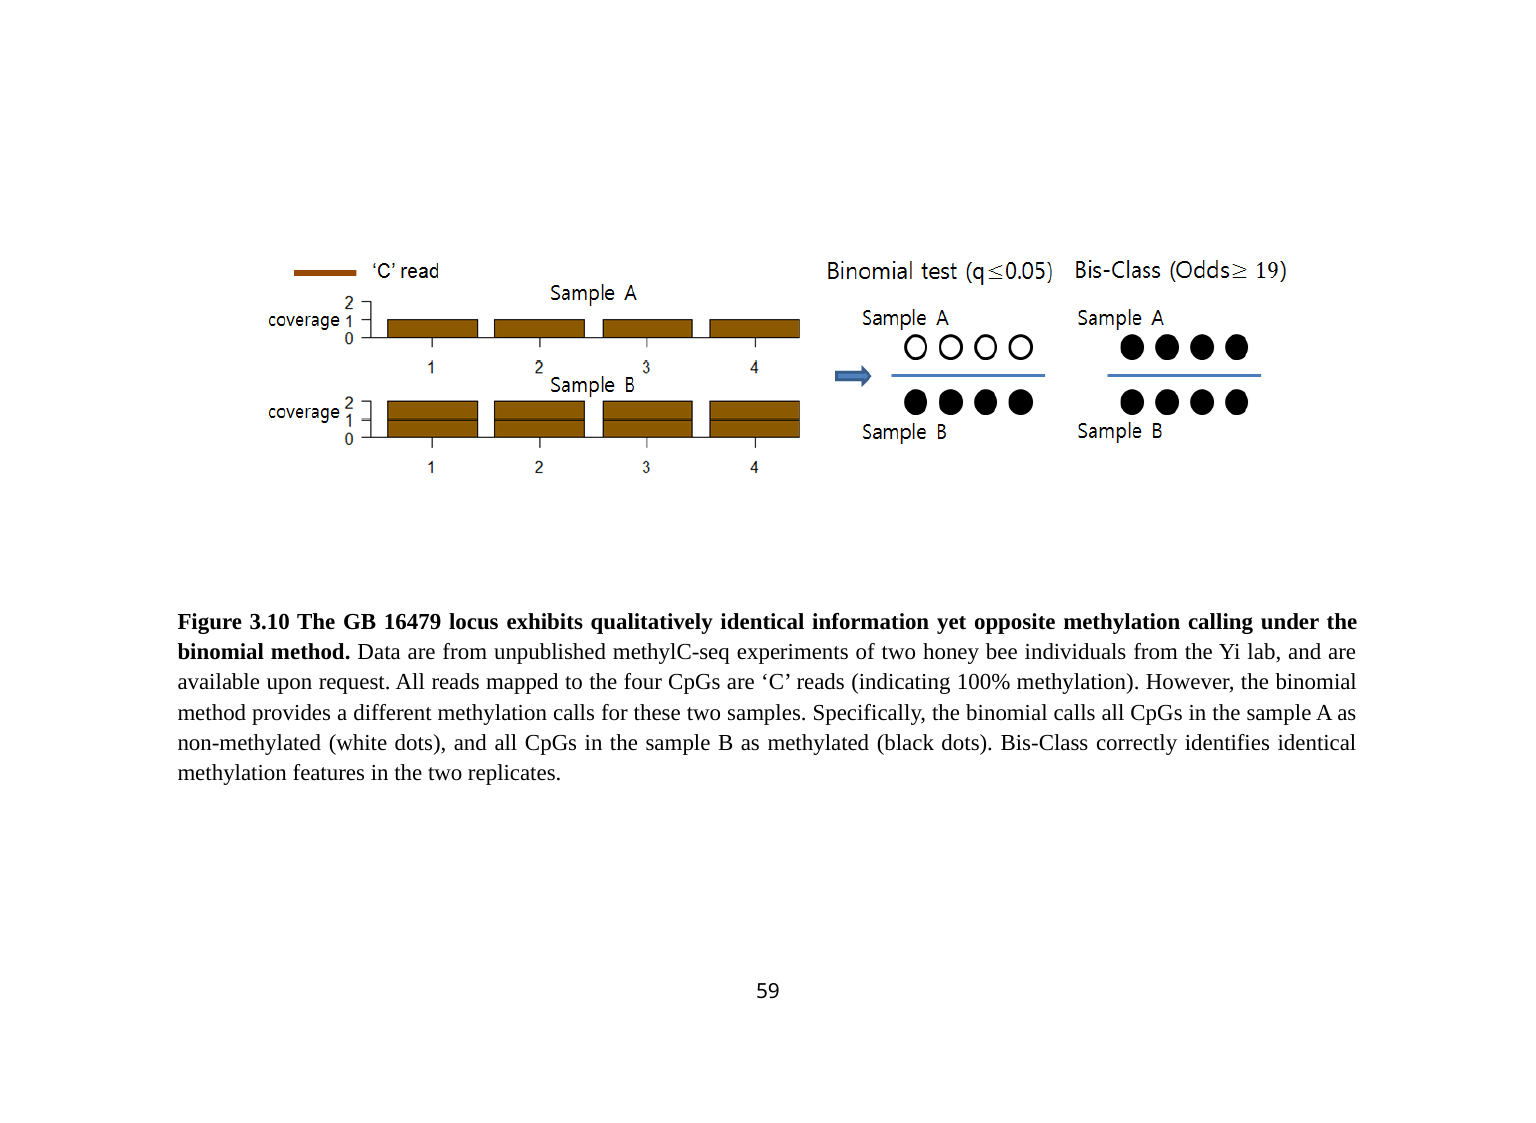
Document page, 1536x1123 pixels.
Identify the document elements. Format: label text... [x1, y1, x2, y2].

picture [257, 247, 1301, 477]
text Figure 3.10 The GB 16479 locus exhibits qualitatively identical information yet opposite methylation calling under the binomial method. Data are from unpublished methylC-seq experiments of two honey bee individuals from the Yi lab, and are available upon request. All reads mapped to the four CpGs are ‘C’ reads (indicating 100% methylation). However, the binomial method provides a different methylation calls for these two samples. Specifically, the binomial calls all CpGs in the sample A as non-methylated (white dots), and all CpGs in the sample B as methylated (black dots). Bis-Class correctly identifies identical methylation features in the two replicates. [177, 608, 1358, 785]
